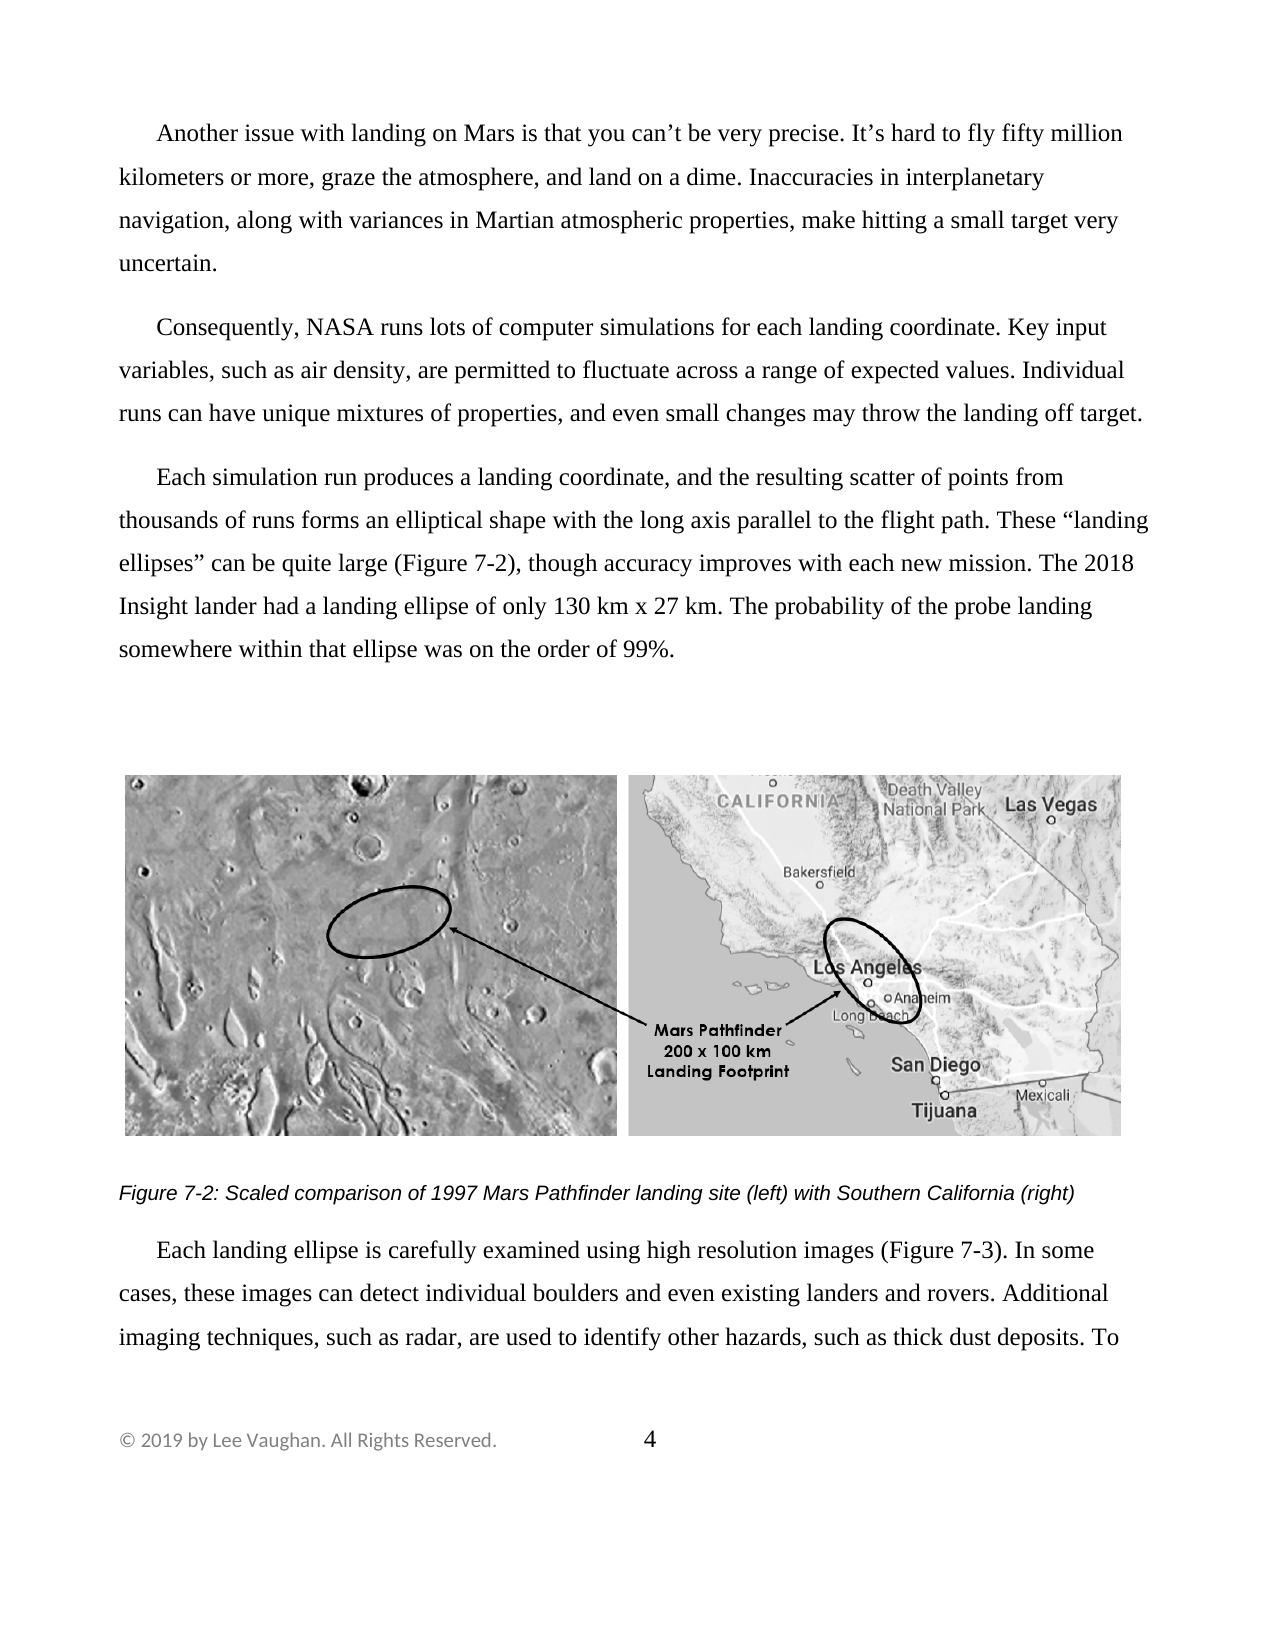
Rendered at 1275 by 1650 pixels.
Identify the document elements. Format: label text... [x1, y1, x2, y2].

text Each simulation run produces a landing coordinate, and the resulting scatter of points from thousands of runs forms an elliptical shape with the long axis parallel to the flight path. These “landing ellipses” can be quite large (Figure 7-2), though accuracy improves with each new mission. The 2018 Insight lander had a landing ellipse of only 130 km x 27 km. The probability of the probe landing somewhere within that ellipse was on the order of 99%. [118, 462, 1156, 663]
text Consequently, NASA runs lots of computer simulations for each landing coordinate. Key input variables, such as air density, are permitted to fluctuate across a range of expected values. Individual runs can have unique mixtures of properties, and even small changes may throw the landing off target. [118, 312, 1156, 427]
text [118, 1235, 1156, 1350]
text Another issue with landing on Mars is that you can’t be very precise. It’s hard to fly fifty million kilometers or more, graze the atmosphere, and land on a dime. Inaccuracies in interplanetary navigation, along with variances in Martian atmospheric properties, make hitting a small target very uncertain. [118, 118, 1156, 277]
text Figure 7-2: Scaled comparison of 1997 Mars Pathfinder landing site (left) with Southern California (right) [118, 1181, 1156, 1205]
picture [118, 762, 1126, 1146]
